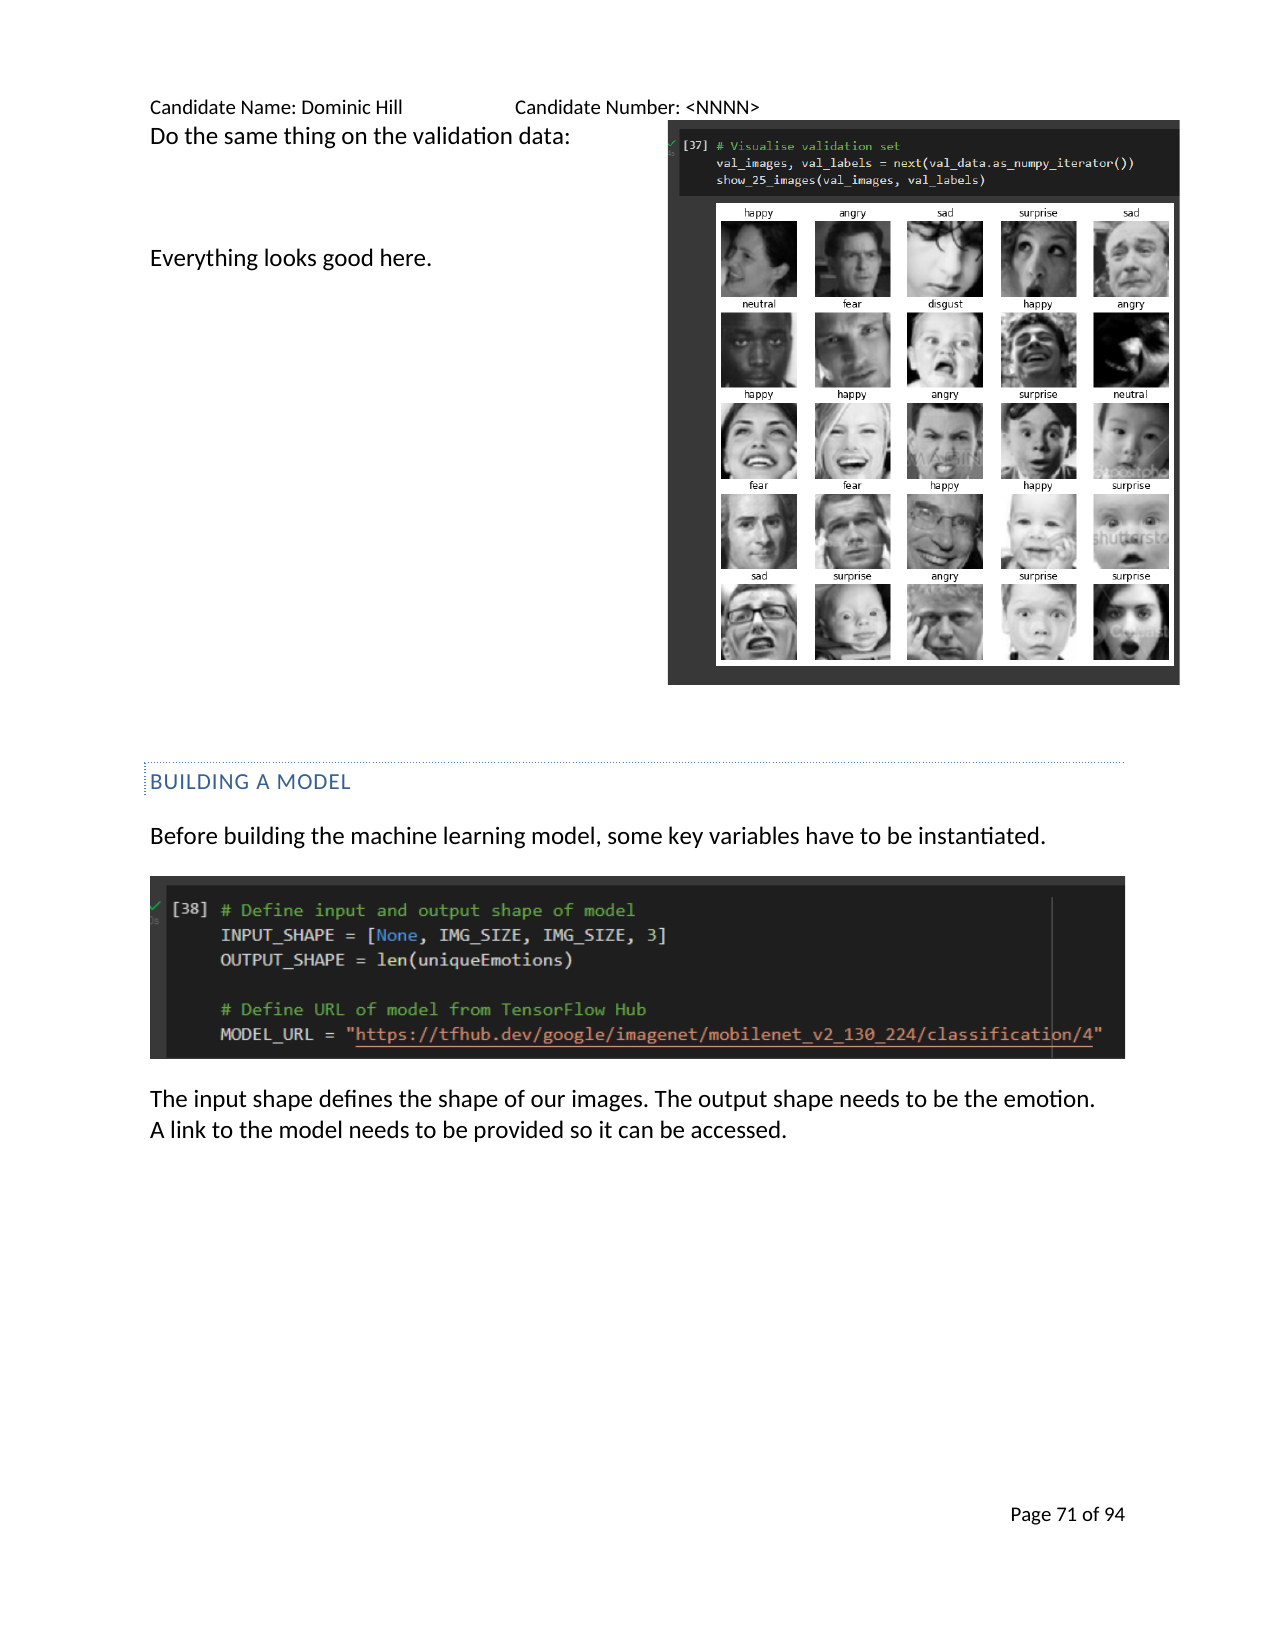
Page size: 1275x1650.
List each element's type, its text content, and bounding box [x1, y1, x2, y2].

text Do the same thing on the validation data: [150, 120, 667, 151]
text A link to the model needs to be provided so it can be accessed. [150, 1114, 1125, 1144]
text Everything looks good here. [150, 242, 667, 273]
picture [150, 876, 1125, 1059]
text The input shape defines the shape of our images. The output shape needs to be the emotion. [150, 1083, 1125, 1114]
text Before building the machine learning model, some key variables have to be instantiated. [150, 820, 1125, 851]
picture [667, 120, 1179, 683]
subtitle Building a model [144, 762, 1125, 795]
